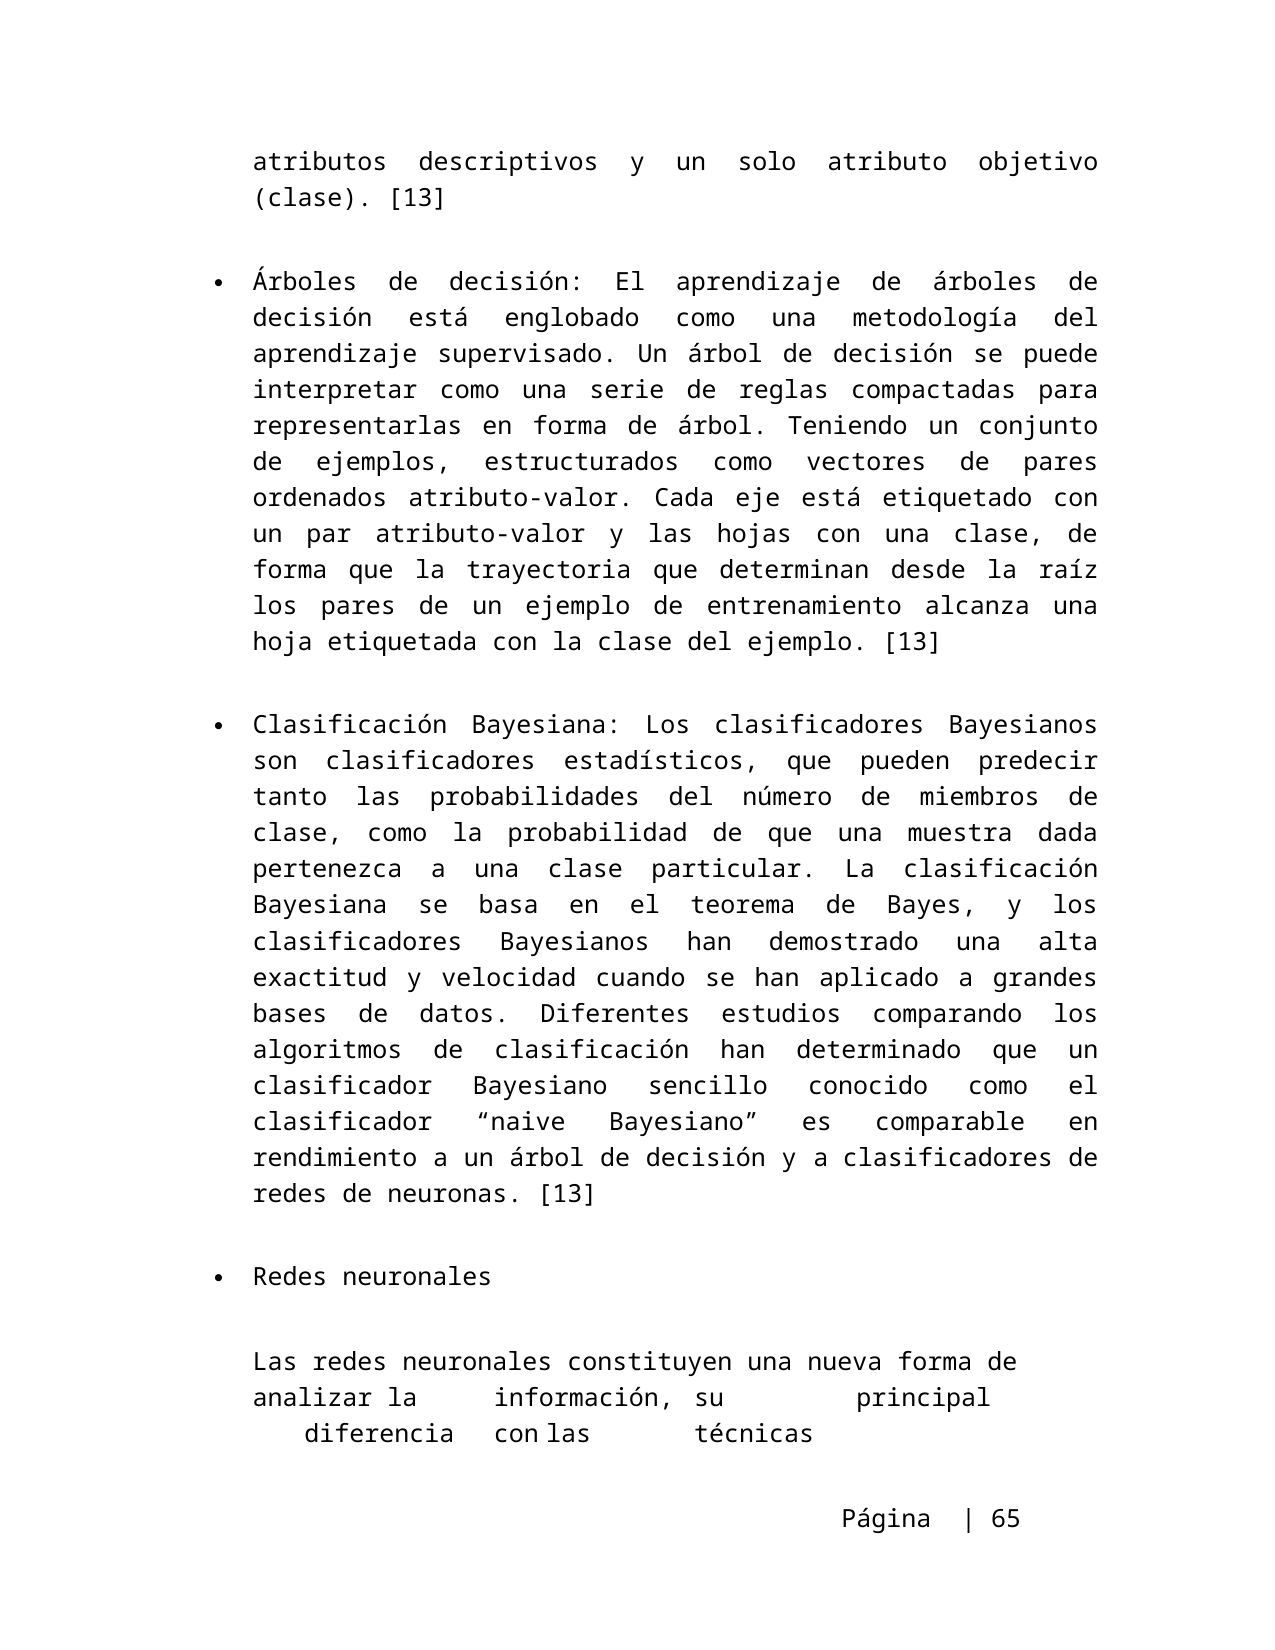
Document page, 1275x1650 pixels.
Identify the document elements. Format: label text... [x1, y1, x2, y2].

text Las redes neuronales constituyen una nueva forma de analizar la información, su principal diferencia con las técnicas [252, 1343, 1098, 1449]
list Árboles de decisión: El aprendizaje de árboles de decisión está englobado como una metodología del aprendizaje supervisado. Un árbol de decisión se puede interpretar como una serie de reglas compactadas para representarlas en forma de árbol. Teniendo un conjunto de ejemplos, estructurados como vectores de pares ordenados atributo-valor. Cada eje está etiquetado con un par atributo-valor y las hojas con una clase, de forma que la trayectoria que determinan desde la raíz los pares de un ejemplo de entrenamiento alcanza una hoja etiquetada con la clase del ejemplo. [13] [215, 263, 1098, 658]
list Clasificación Bayesiana: Los clasificadores Bayesianos son clasificadores estadísticos, que pueden predecir tanto las probabilidades del número de miembros de clase, como la probabilidad de que una muestra dada pertenezca a una clase particular. La clasificación Bayesiana se basa en el teorema de Bayes, y los clasificadores Bayesianos han demostrado una alta exactitud y velocidad cuando se han aplicado a grandes bases de datos. Diferentes estudios comparando los algoritmos de clasificación han determinado que un clasificador Bayesiano sencillo conocido como el clasificador “naive Bayesiano” es comparable en rendimiento a un árbol de decisión y a clasificadores de redes de neuronas. [13] [215, 707, 1098, 1209]
list Redes neuronales [215, 1259, 1264, 1293]
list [215, 144, 1098, 214]
